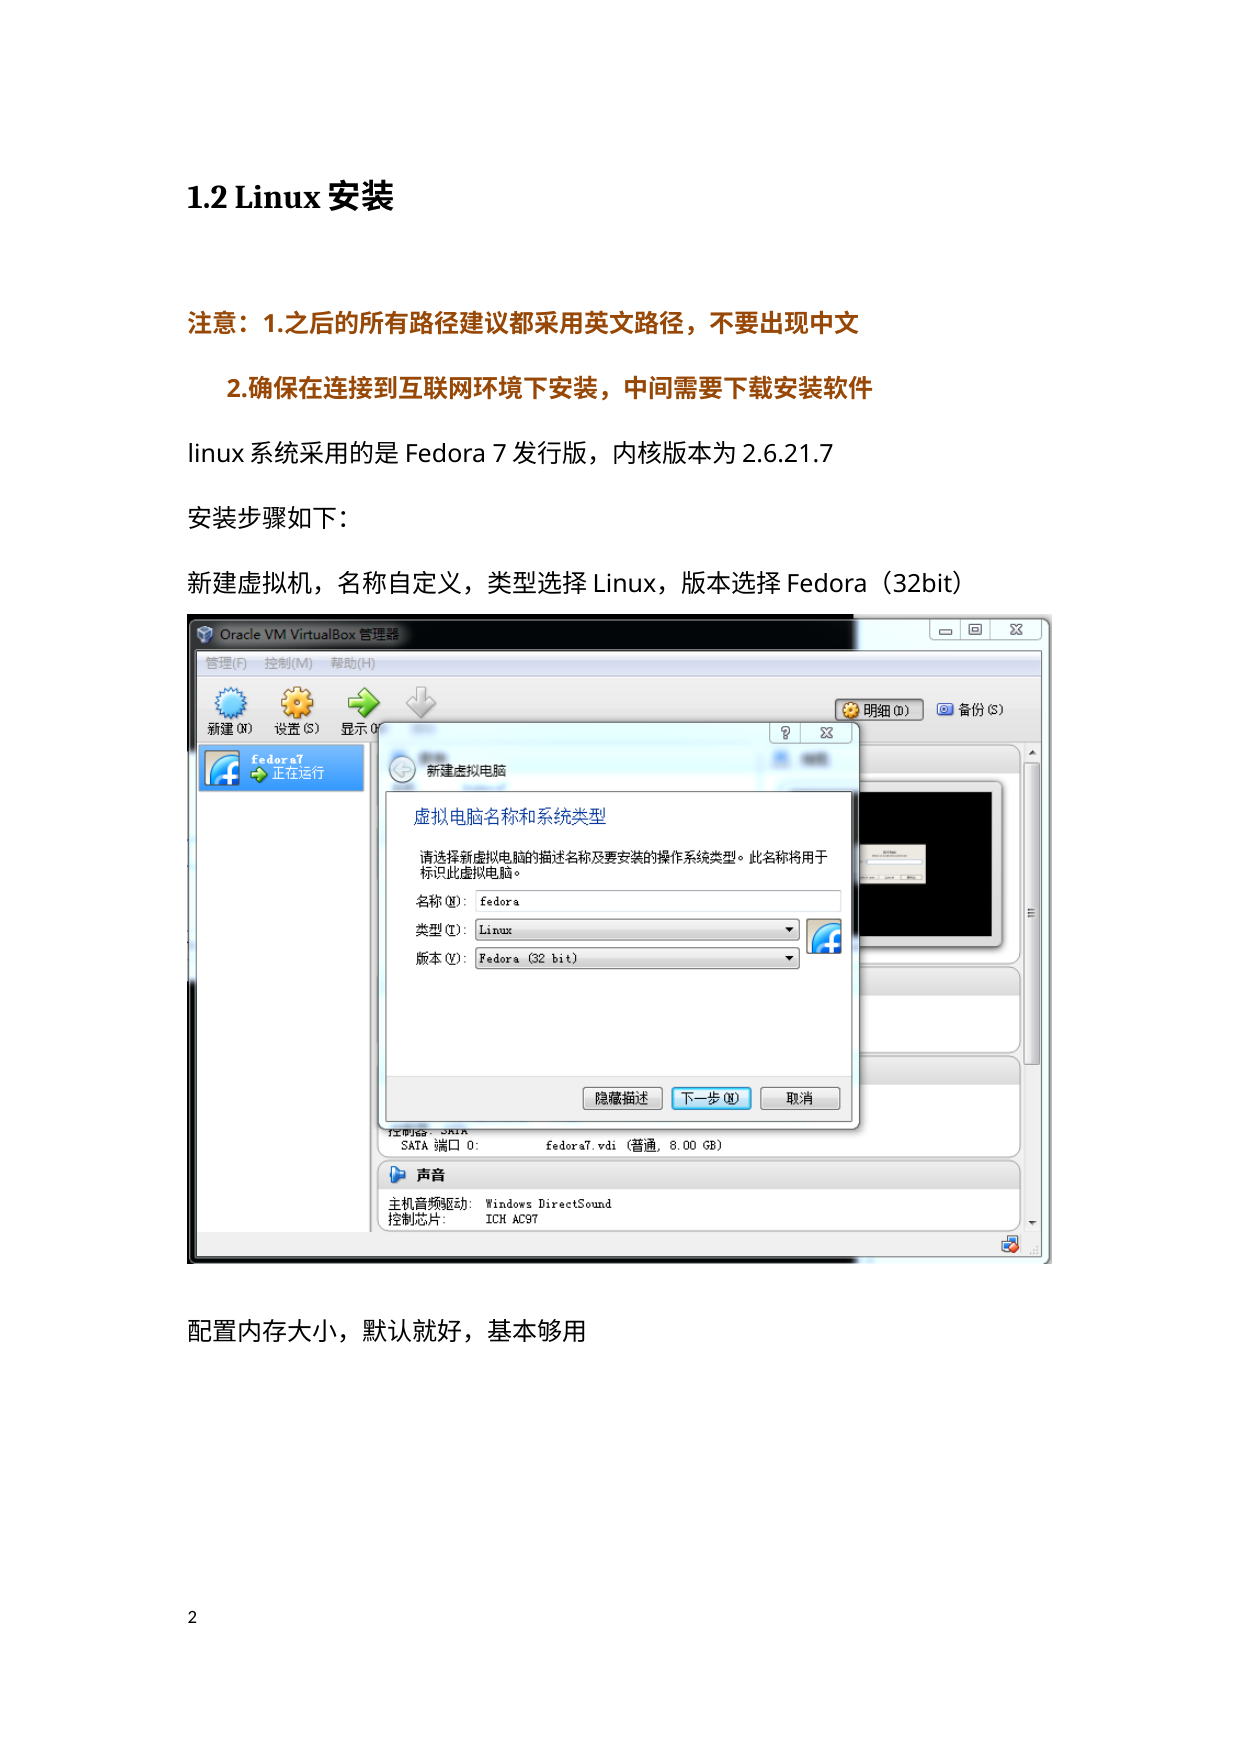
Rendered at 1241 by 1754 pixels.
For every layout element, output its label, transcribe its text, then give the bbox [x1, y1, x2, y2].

text 安装步骤如下： [187, 484, 1053, 549]
text 配置内存大小，默认就好，基本够用 [187, 1297, 1053, 1362]
picture [187, 614, 1052, 1264]
subtitle 1.2 Linux安装 [187, 162, 1053, 227]
text 2.确保在连接到互联网环境下安装，中间需要下载安装软件 [187, 354, 1053, 419]
text linux系统采用的是Fedora 7发行版，内核版本为2.6.21.7 [187, 419, 1053, 484]
text 新建虚拟机，名称自定义，类型选择Linux，版本选择Fedora（32bit） [187, 549, 1053, 614]
text 注意：1.之后的所有路径建议都采用英文路径，不要出现中文 [187, 289, 1053, 354]
